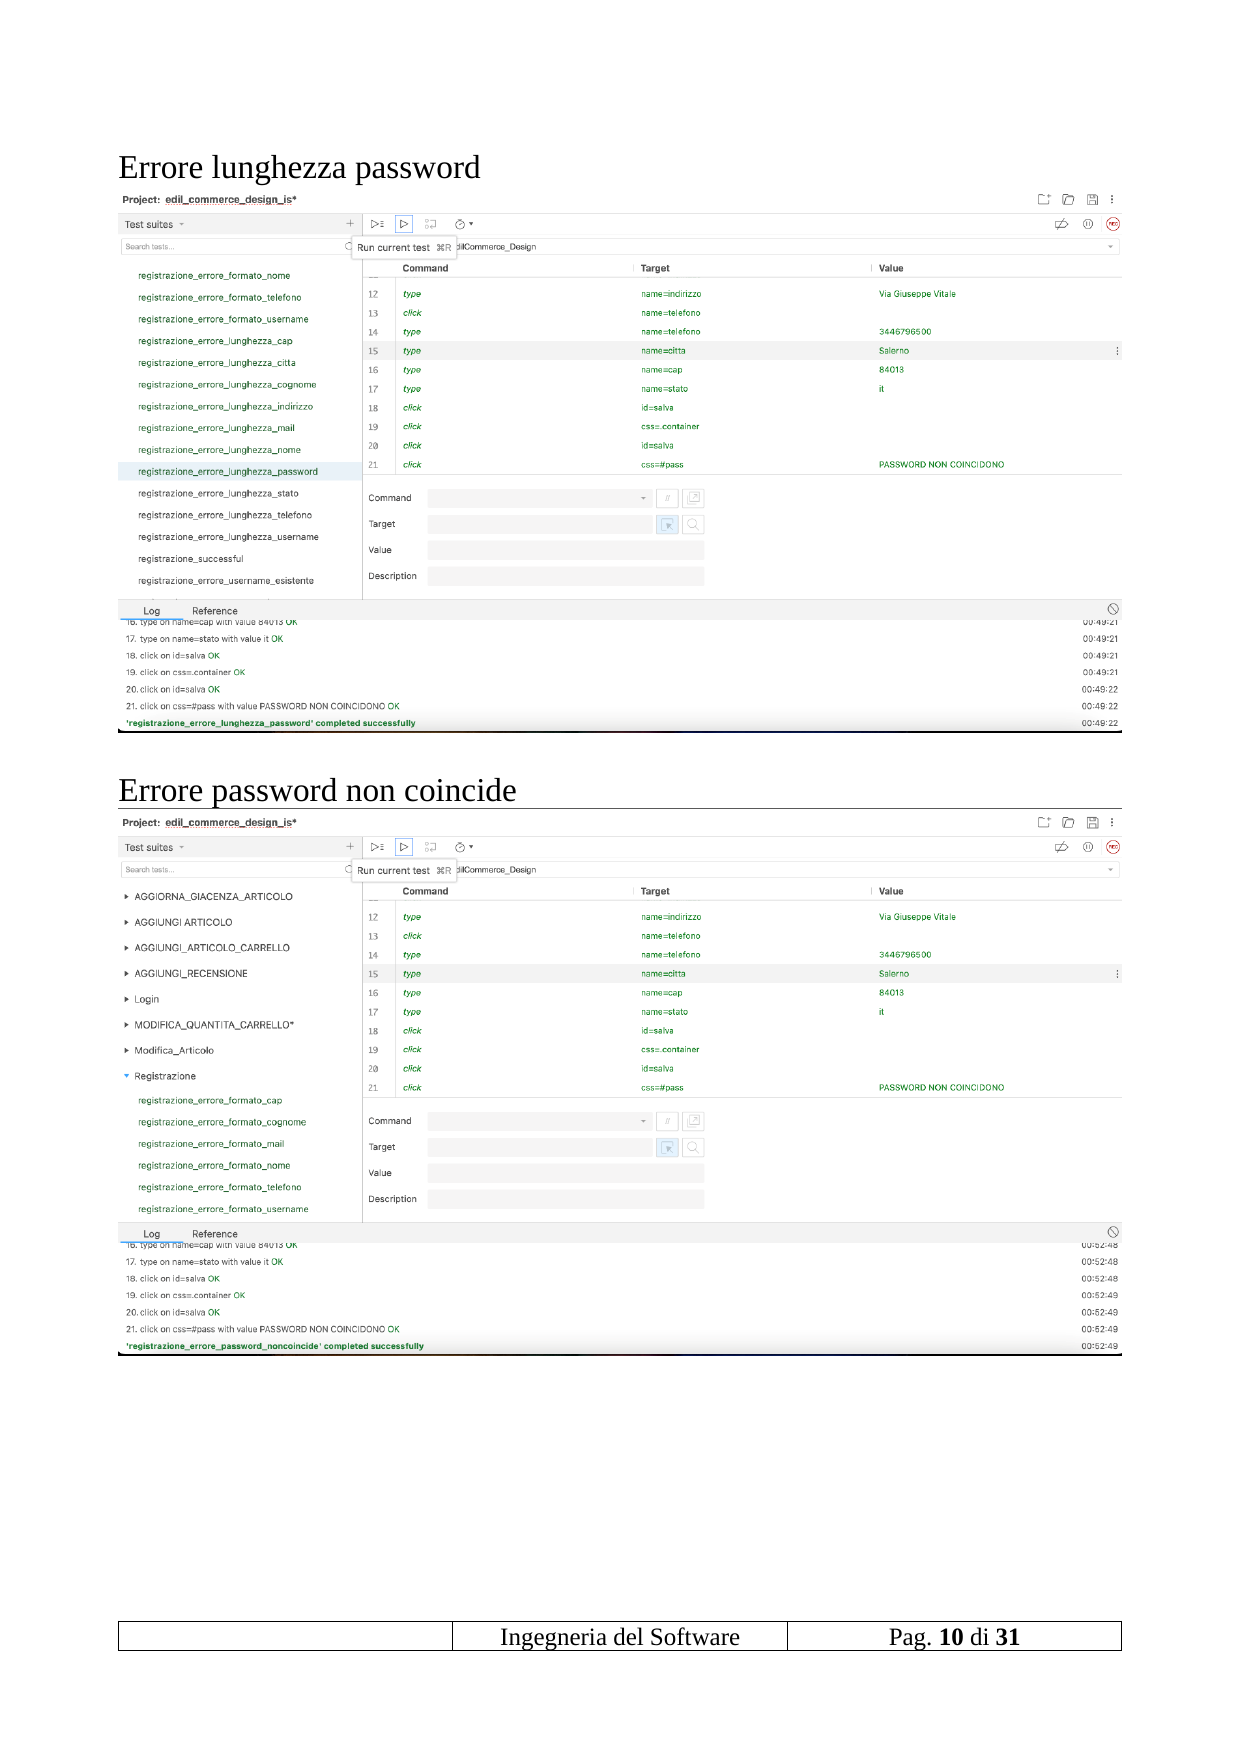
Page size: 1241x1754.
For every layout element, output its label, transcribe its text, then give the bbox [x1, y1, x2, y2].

picture [118, 808, 1122, 1356]
picture [118, 186, 1122, 733]
text Errore password non coincide [118, 771, 1122, 808]
text Errore lunghezza password [118, 148, 1122, 186]
